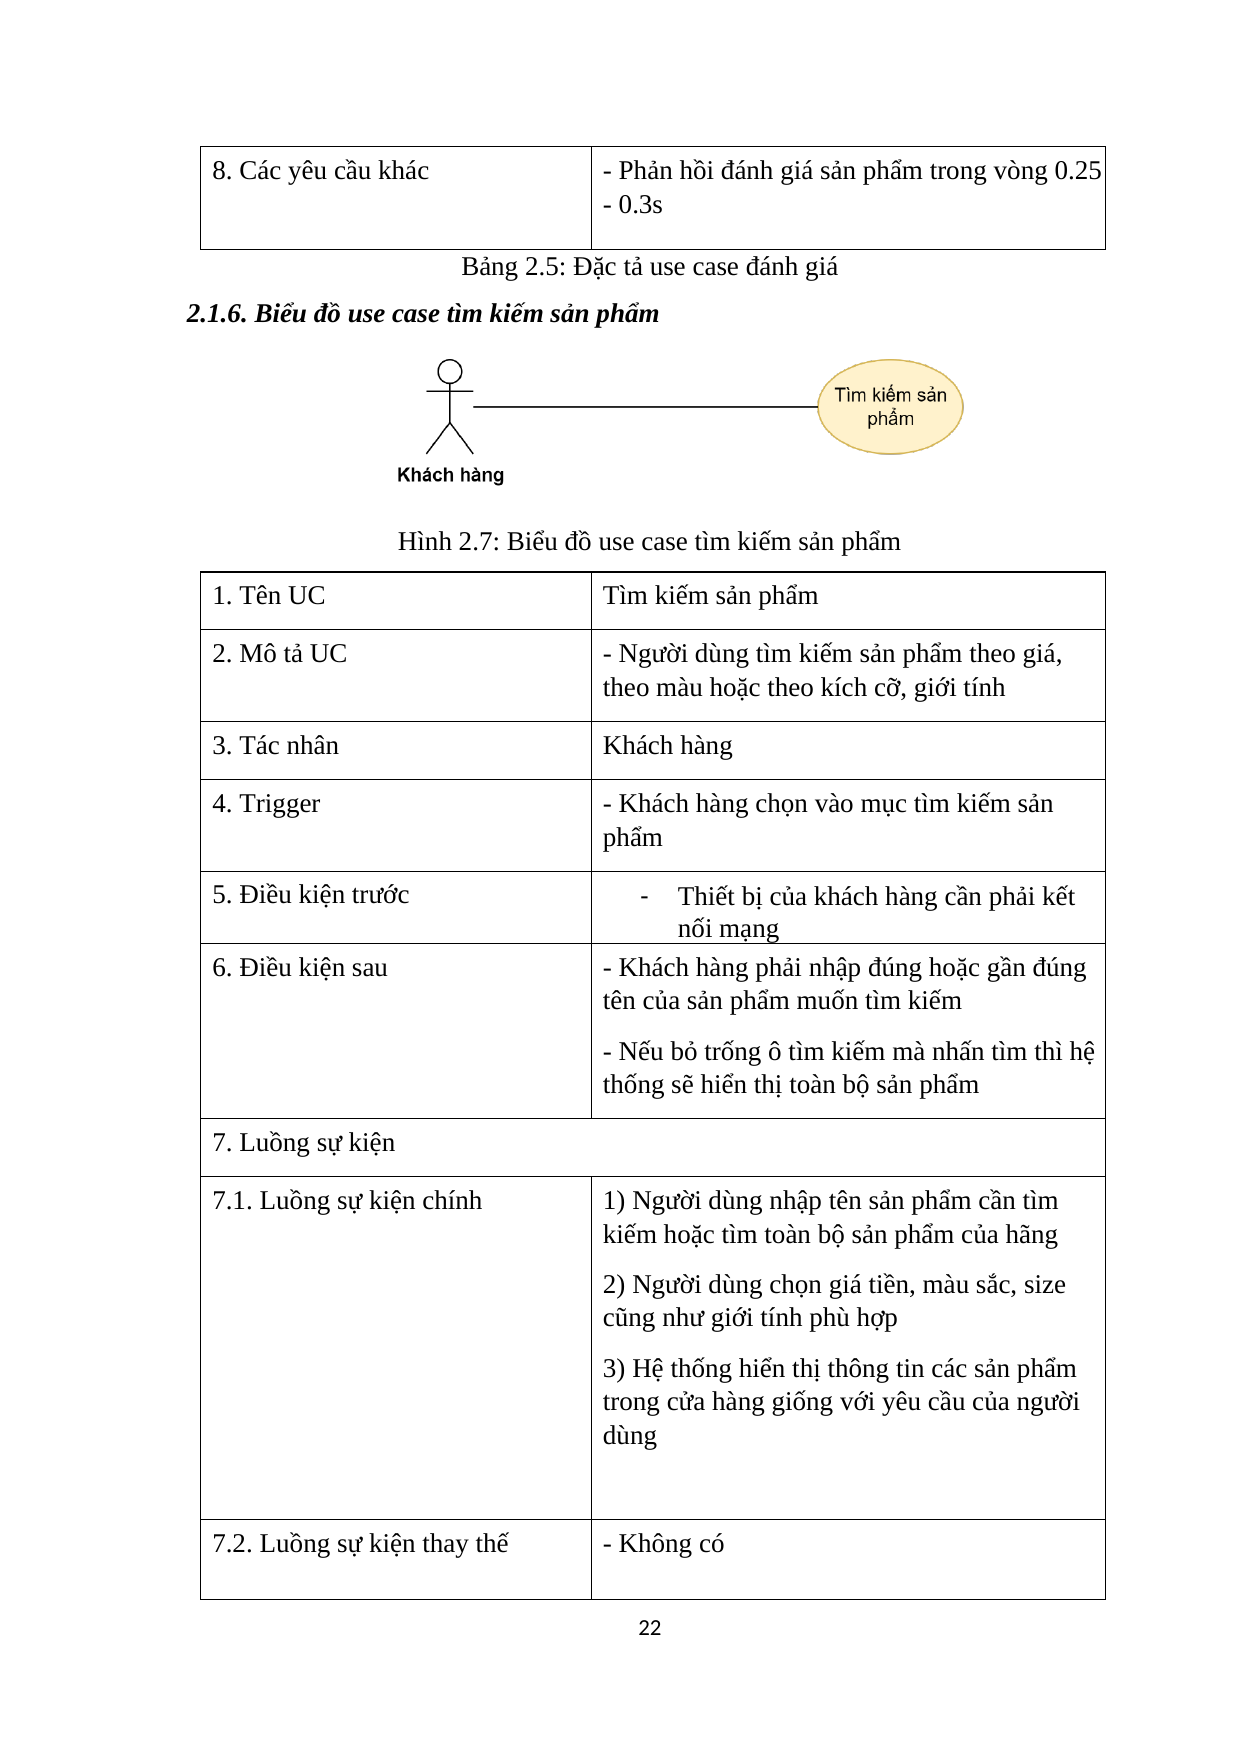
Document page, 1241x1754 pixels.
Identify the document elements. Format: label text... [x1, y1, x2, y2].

table_cell 4. Trigger [201, 780, 591, 871]
table_cell Khách hàng [592, 722, 1105, 779]
table_cell 3. Tác nhân [201, 722, 591, 779]
list 2.1.6. Biểu đồ use case tìm kiếm sản phẩm [177, 297, 1122, 328]
table_cell 8. Các yêu cầu khác [201, 147, 591, 249]
table_cell 6. Điều kiện sau [201, 944, 591, 1118]
table_header Tìm kiếm sản phẩm [592, 573, 1105, 629]
table_cell 1) Người dùng nhập tên sản phẩm cần tìm kiếm hoặc tìm toàn bộ sản phẩm của hãng 2) Người dùng chọn giá tiền, màu sắc, size cũng như giới tính phù hợp 3) Hệ thống hiển thị thông tin các sản phẩm trong cửa hàng giống với yêu cầu của người dùng [592, 1177, 1105, 1519]
table_header 1. Tên UC [201, 573, 591, 629]
table_cell - Khách hàng chọn vào mục tìm kiếm sản phẩm [592, 780, 1105, 871]
picture [380, 343, 979, 503]
table_cell - Người dùng tìm kiếm sản phẩm theo giá, theo màu hoặc theo kích cỡ, giới tính [592, 630, 1105, 721]
table_cell - Phản hồi đánh giá sản phẩm trong vòng 0.25 - 0.3s [592, 147, 1105, 249]
table_cell - Khách hàng phải nhập đúng hoặc gần đúng tên của sản phẩm muốn tìm kiếm - Nếu bỏ trống ô tìm kiếm mà nhấn tìm thì hệ thống sẽ hiển thị toàn bộ sản phẩm [592, 944, 1105, 1118]
list Bảng 2.5: Đặc tả use case đánh giá [177, 250, 1122, 282]
table_cell 7.2. Luồng sự kiện thay thế [201, 1520, 591, 1599]
table_cell 7.1. Luồng sự kiện chính [201, 1177, 591, 1519]
table_cell 5. Điều kiện trước [201, 872, 591, 943]
list Hình 2.7: Biểu đồ use case tìm kiếm sản phẩm [177, 525, 1122, 556]
table_cell - Không có [592, 1520, 1105, 1599]
table_cell Thiết bị của khách hàng cần phải kết nối mạng [592, 872, 1105, 943]
table_cell 7. Luồng sự kiện [201, 1119, 1105, 1176]
table_cell 2. Mô tả UC [201, 630, 591, 721]
